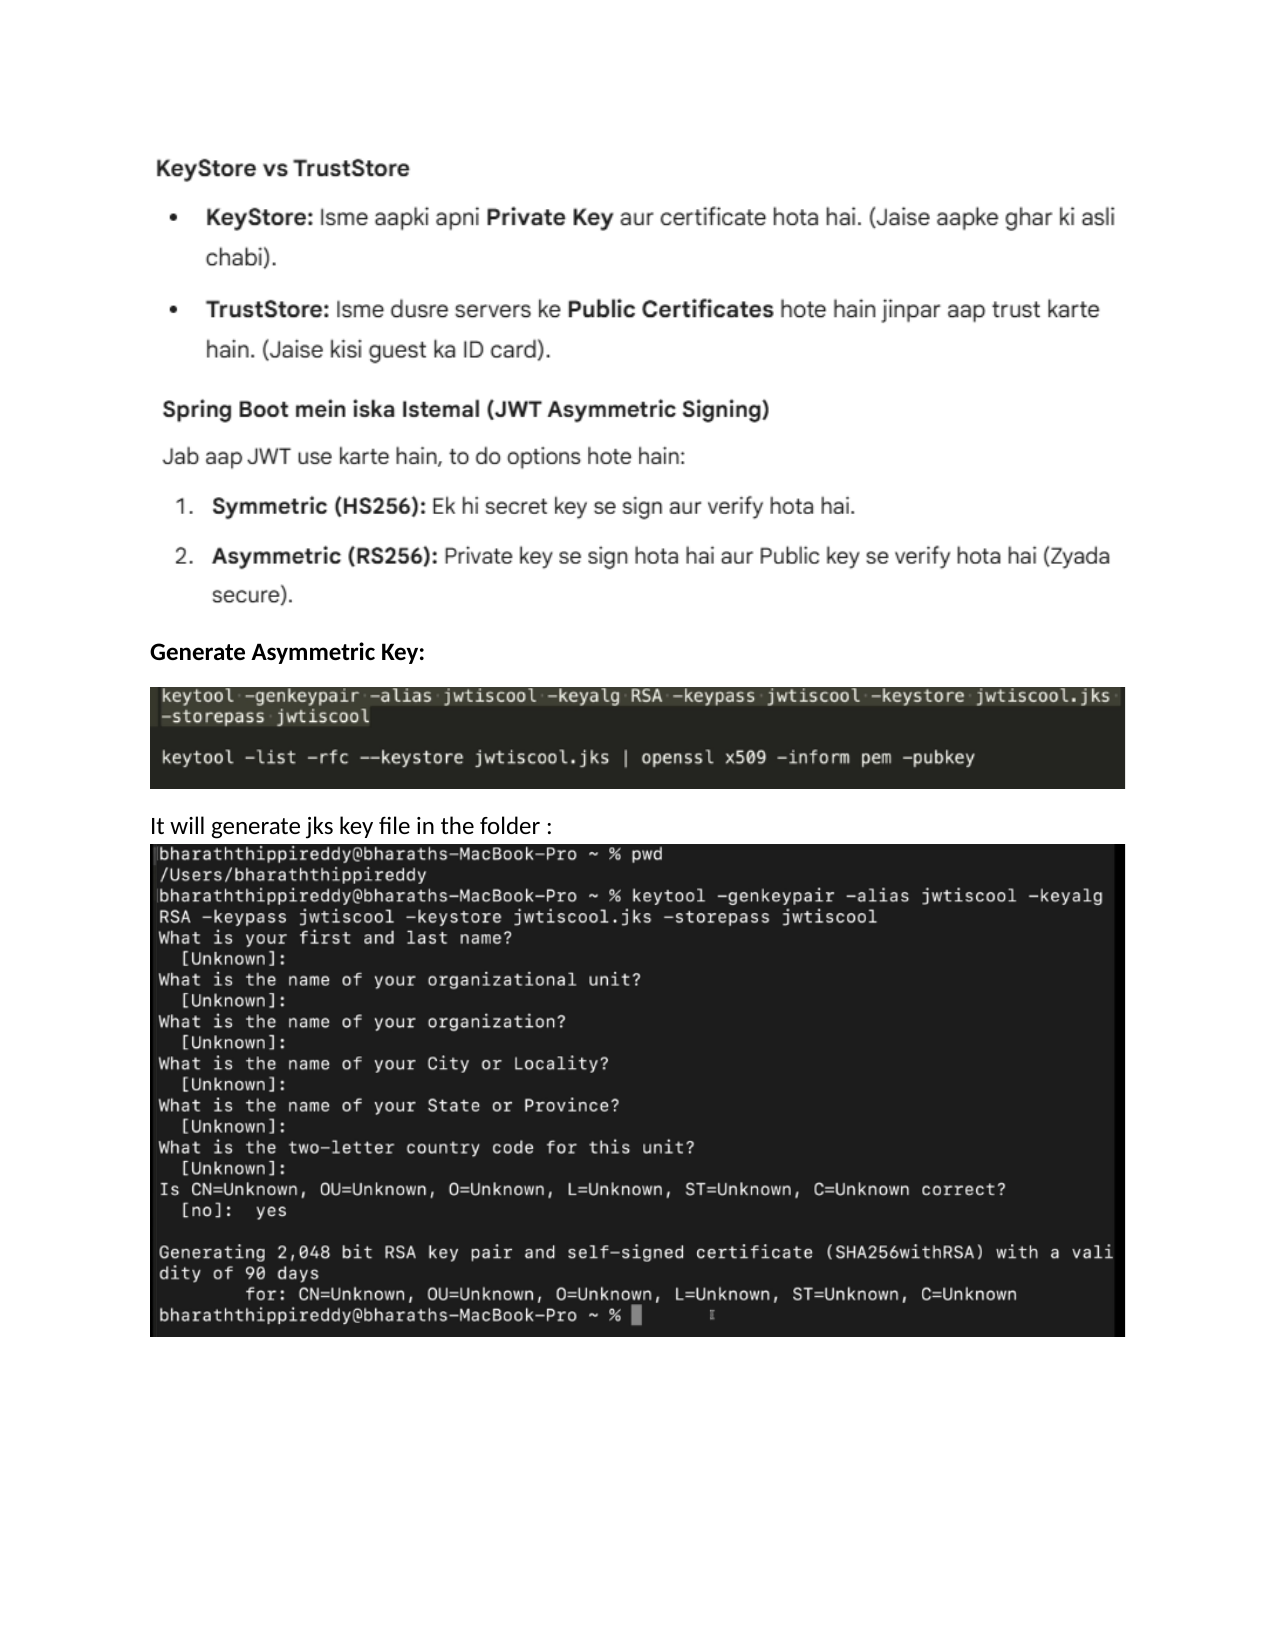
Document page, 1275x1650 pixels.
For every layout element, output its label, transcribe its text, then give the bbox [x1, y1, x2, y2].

picture [150, 395, 1125, 615]
picture [150, 687, 1125, 789]
picture [150, 844, 1125, 1337]
text Generate Asymmetric Key: [150, 636, 1125, 666]
picture [150, 150, 1125, 375]
text It will generate jks key file in the folder : [150, 810, 1125, 844]
